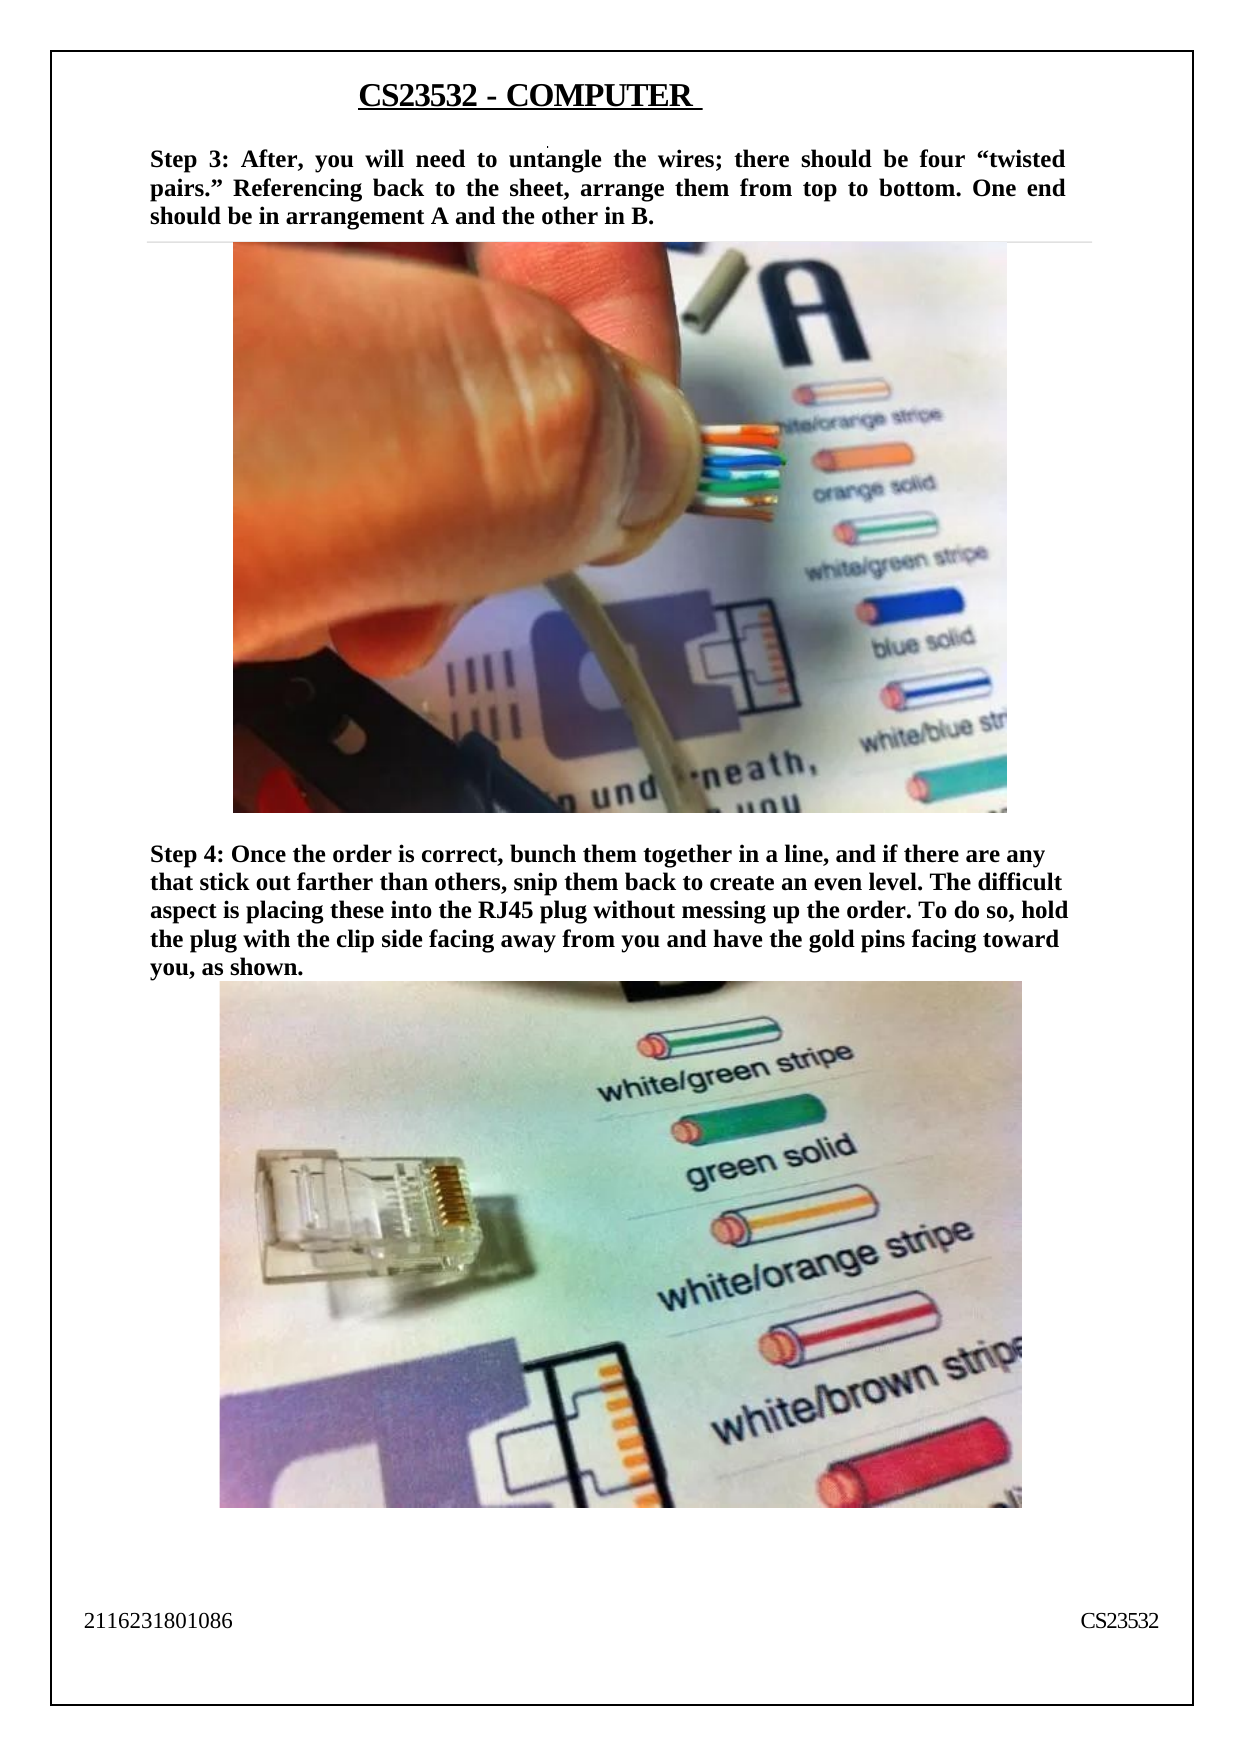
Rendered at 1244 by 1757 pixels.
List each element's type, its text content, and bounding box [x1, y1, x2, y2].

text Step 3: After, you will need to untangle the wires; there should be four “twisted pairs.” Referencing back to the sheet, arrange them from top to bottom. One end should be in arrangement A and the other in B. [150, 145, 1066, 230]
picture [233, 242, 1007, 813]
picture [219, 981, 1022, 1508]
